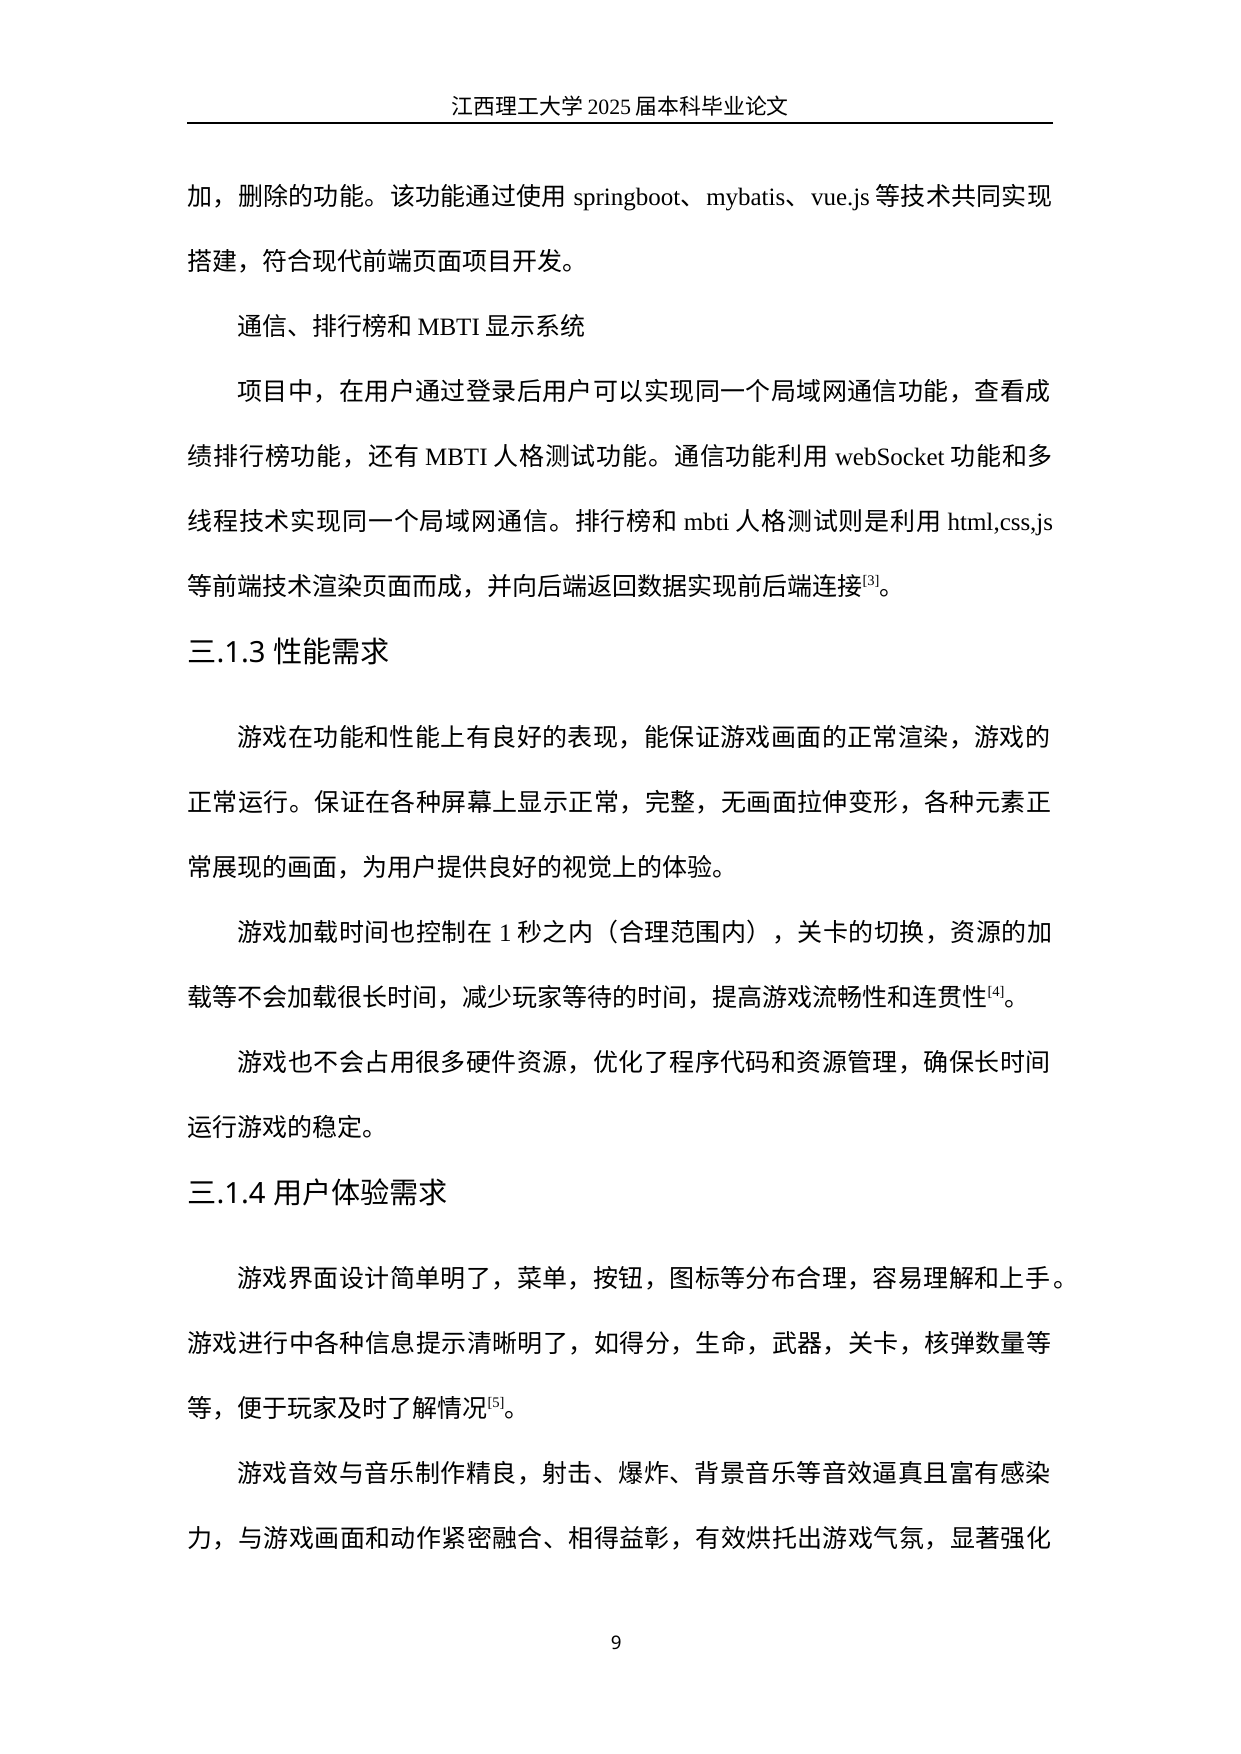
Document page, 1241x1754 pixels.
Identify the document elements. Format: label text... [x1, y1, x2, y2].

text 游戏界面设计简单明了，菜单，按钮，图标等分布合理，容易理解和上手。游戏进行中各种信息提示清晰明了，如得分，生命，武器，关卡，核弹数量等等，便于玩家及时了解情况[5]。 [187, 1244, 1053, 1439]
text 游戏加载时间也控制在 1秒之内（合理范围内），关卡的切换，资源的加载等不会加载很长时间，减少玩家等待的时间，提高游戏流畅性和连贯性[4]。 [187, 898, 1053, 1028]
text 游戏在功能和性能上有良好的表现，能保证游戏画面的正常渲染，游戏的正常运行。保证在各种屏幕上显示正常，完整，无画面拉伸变形，各种元素正常展现的画面，为用户提供良好的视觉上的体验。 [187, 703, 1053, 898]
text 项目中，在用户通过登录后用户可以实现同一个局域网通信功能，查看成绩排行榜功能，还有MBTI人格测试功能。通信功能利用webSocket功能和多线程技术实现同一个局域网通信。排行榜和mbti人格测试则是利用html,css,js等前端技术渲染页面而成，并向后端返回数据实现前后端连接[3]。 [187, 357, 1053, 617]
text 用户体验需求 [187, 1158, 1053, 1223]
text 性能需求 [187, 617, 1053, 682]
text 通信、排行榜和MBTI显示系统 [187, 292, 1053, 357]
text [187, 162, 1053, 292]
text 游戏也不会占用很多硬件资源，优化了程序代码和资源管理，确保长时间运行游戏的稳定。 [187, 1028, 1053, 1158]
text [187, 1439, 1053, 1569]
